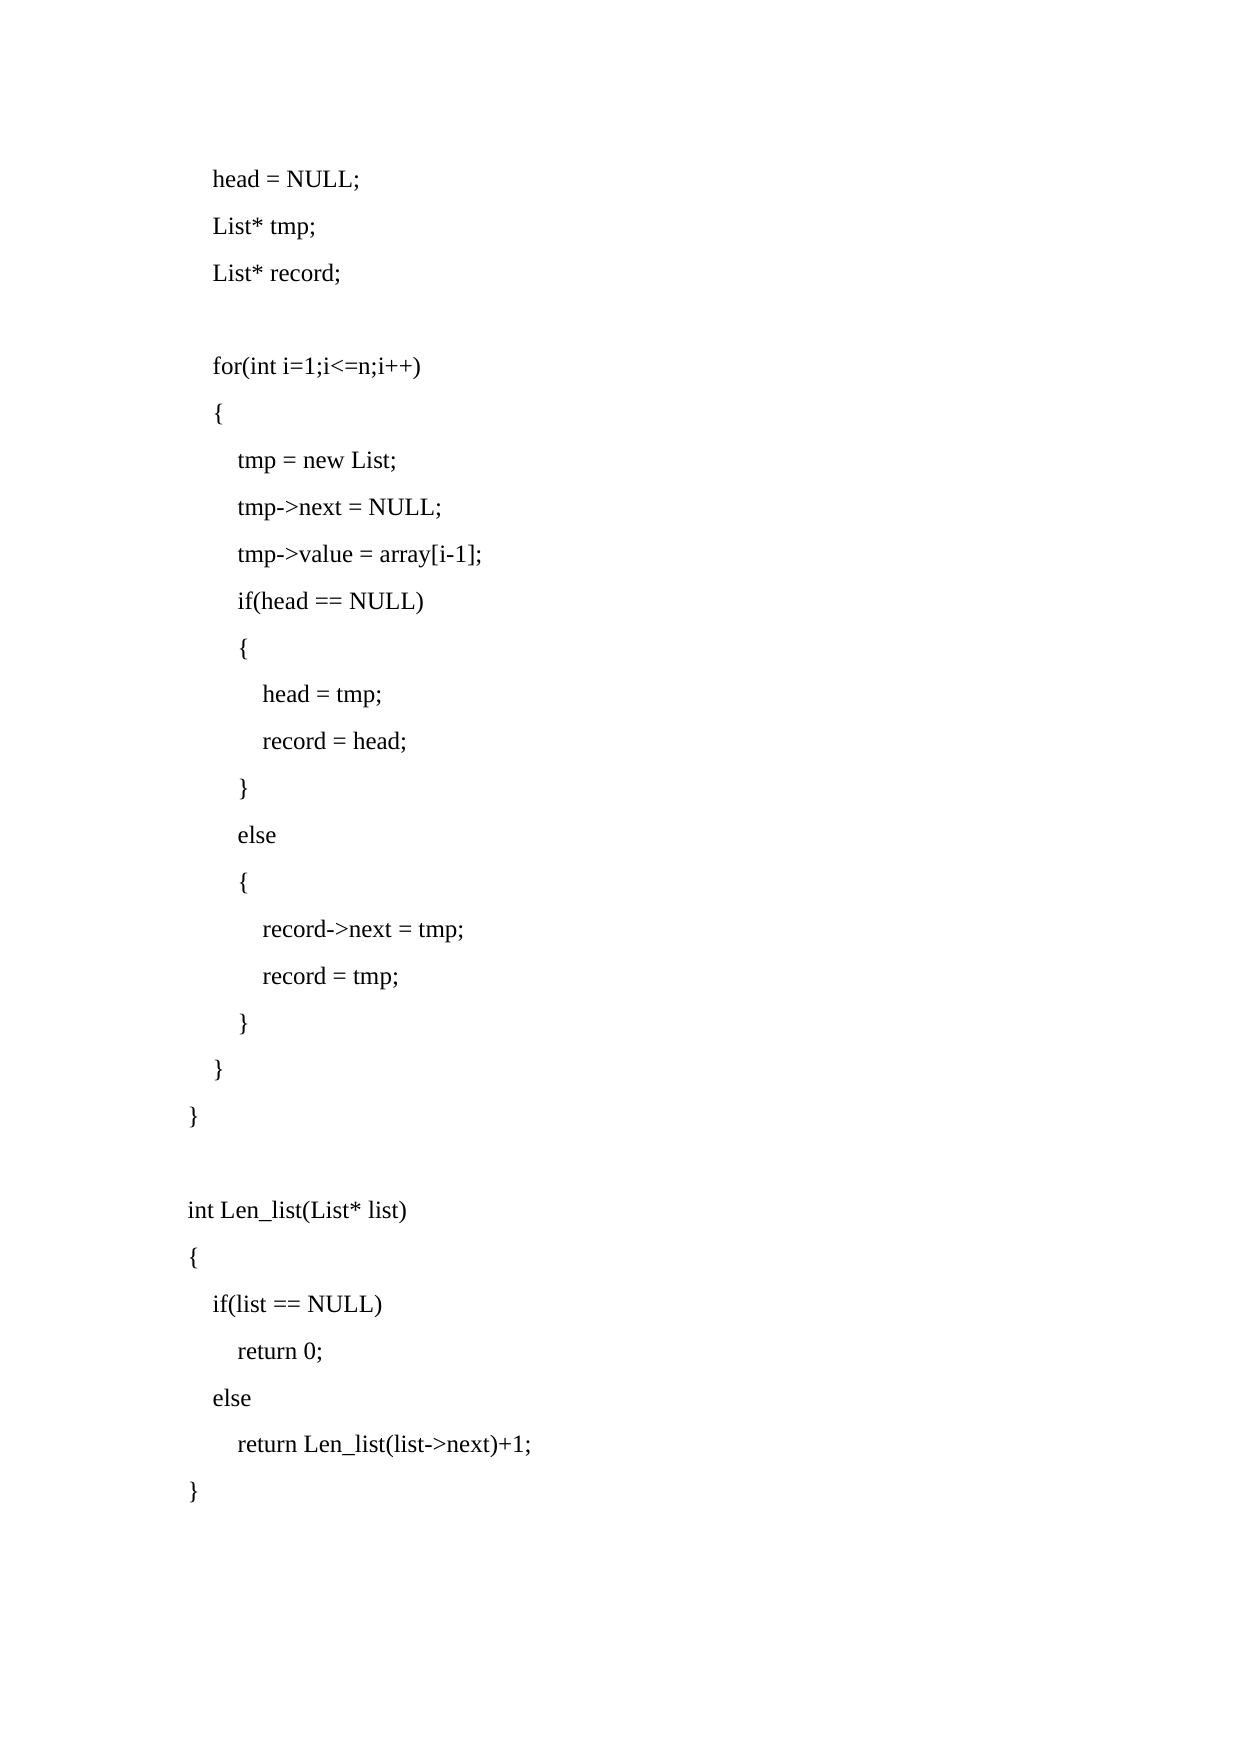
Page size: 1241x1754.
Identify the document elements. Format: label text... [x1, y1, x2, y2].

text record->next = tmp; [187, 912, 1053, 944]
text List* tmp; [187, 209, 1053, 241]
text { [187, 1240, 1053, 1273]
text } [187, 1474, 1053, 1507]
text } [187, 1053, 1053, 1085]
text record = tmp; [187, 959, 1053, 991]
text tmp->next = NULL; [187, 490, 1053, 523]
text } [187, 1099, 1053, 1132]
text return 0; [187, 1334, 1053, 1366]
text } [187, 1006, 1053, 1038]
text } [187, 771, 1053, 804]
text else [187, 1381, 1053, 1413]
text tmp = new List; [187, 443, 1053, 476]
text { [187, 396, 1053, 429]
text tmp->value = array[i-1]; [187, 537, 1053, 569]
text record = head; [187, 724, 1053, 757]
text List* record; [187, 256, 1053, 288]
text else [187, 818, 1053, 851]
text head = NULL; [187, 162, 1053, 194]
text { [187, 631, 1053, 663]
text if(head == NULL) [187, 584, 1053, 616]
text { [187, 865, 1053, 898]
text int Len_list(List* list) [187, 1193, 1053, 1226]
text if(list == NULL) [187, 1287, 1053, 1319]
text return Len_list(list->next)+1; [187, 1428, 1053, 1460]
text head = tmp; [187, 678, 1053, 710]
text for(int i=1;i<=n;i++) [187, 349, 1053, 382]
